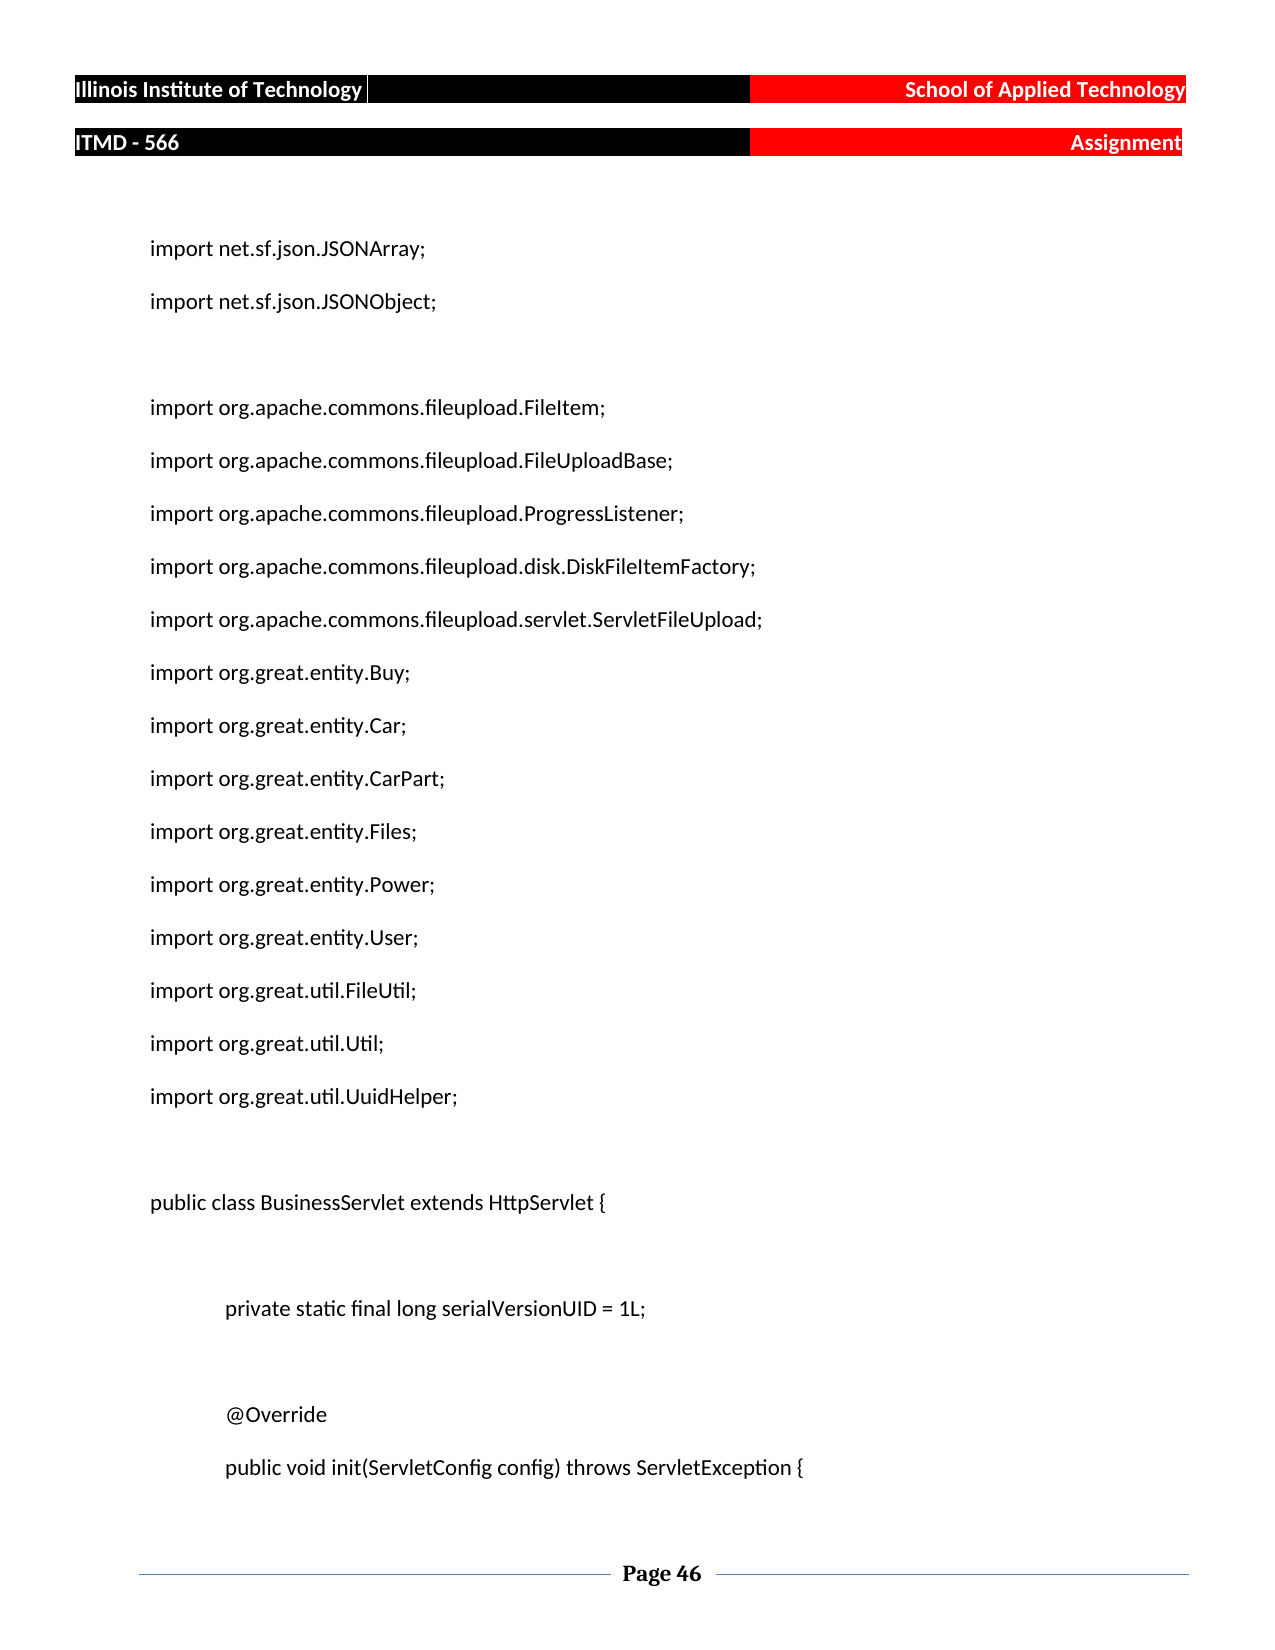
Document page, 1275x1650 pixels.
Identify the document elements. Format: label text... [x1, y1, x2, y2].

text public void init(ServletConfig config) throws ServletException { [150, 1453, 1200, 1481]
text private static final long serialVersionUID = 1L; [150, 1294, 1200, 1322]
text import org.great.entity.Files; [150, 817, 1200, 845]
text import org.great.entity.Buy; [150, 658, 1200, 686]
text import org.apache.commons.fileupload.FileUploadBase; [150, 446, 1200, 474]
text import org.great.entity.Power; [150, 870, 1200, 898]
text import org.great.entity.Car; [150, 711, 1200, 739]
text import org.great.util.UuidHelper; [150, 1082, 1200, 1110]
text import org.apache.commons.fileupload.ProgressListener; [150, 499, 1200, 527]
text import org.great.entity.CarPart; [150, 764, 1200, 792]
text import net.sf.json.JSONArray; [150, 234, 1200, 262]
text import org.great.util.Util; [150, 1029, 1200, 1057]
text import org.apache.commons.fileupload.servlet.ServletFileUpload; [150, 605, 1200, 633]
text import org.great.util.FileUtil; [150, 976, 1200, 1004]
text import org.great.entity.User; [150, 923, 1200, 951]
text import org.apache.commons.fileupload.FileItem; [150, 393, 1200, 421]
text import org.apache.commons.fileupload.disk.DiskFileItemFactory; [150, 552, 1200, 580]
text public class BusinessServlet extends HttpServlet { [150, 1188, 1200, 1216]
text import net.sf.json.JSONObject; [150, 287, 1200, 315]
text @Override [150, 1400, 1200, 1428]
